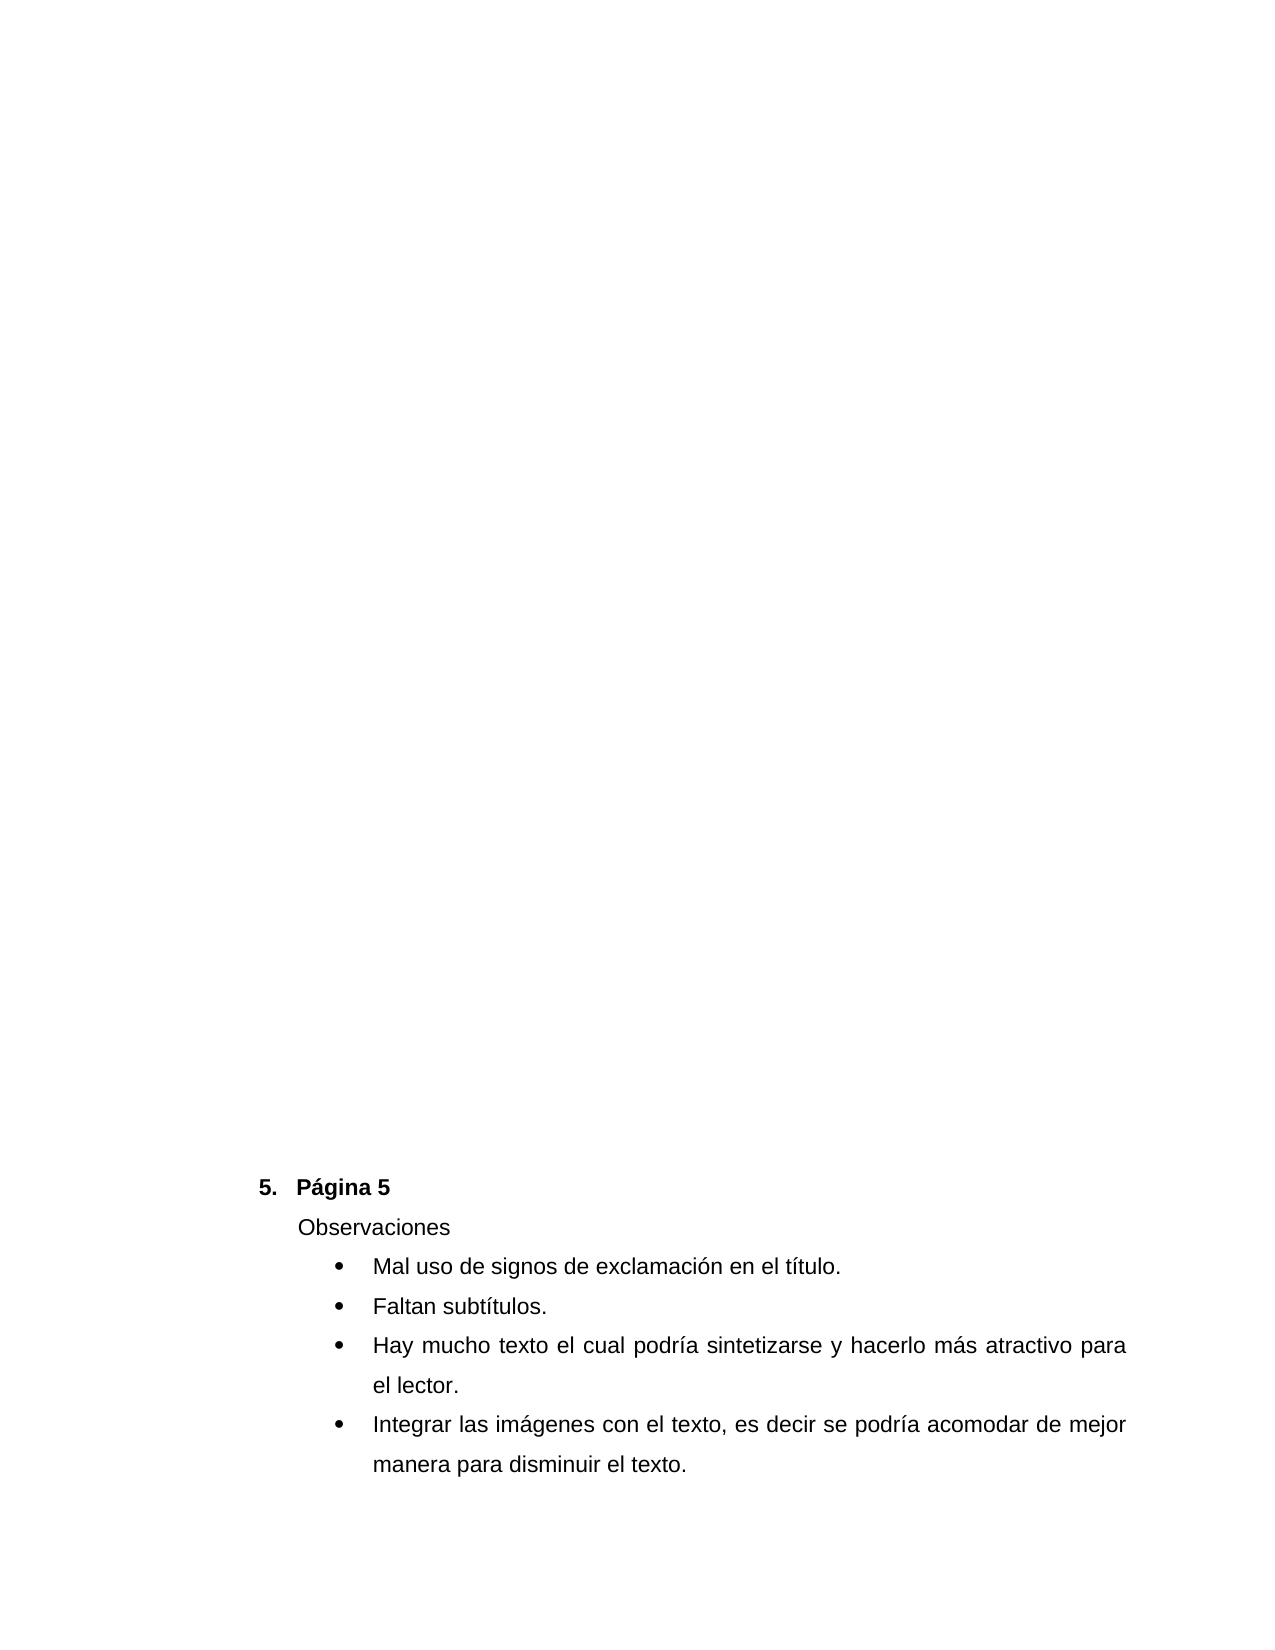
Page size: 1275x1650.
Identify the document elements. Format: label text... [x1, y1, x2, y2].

list Página 5 [258, 1174, 1127, 1201]
list Mal uso de signos de exclamación en el título. [335, 1253, 1127, 1279]
list Hay mucho texto el cual podría sintetizarse y hacerlo más atractivo para el lector. [335, 1332, 1127, 1398]
text Observaciones [223, 1214, 1127, 1240]
list Faltan subtítulos. [335, 1293, 1127, 1319]
list Integrar las imágenes con el texto, es decir se podría acomodar de mejor manera para disminuir el texto. [335, 1411, 1127, 1477]
